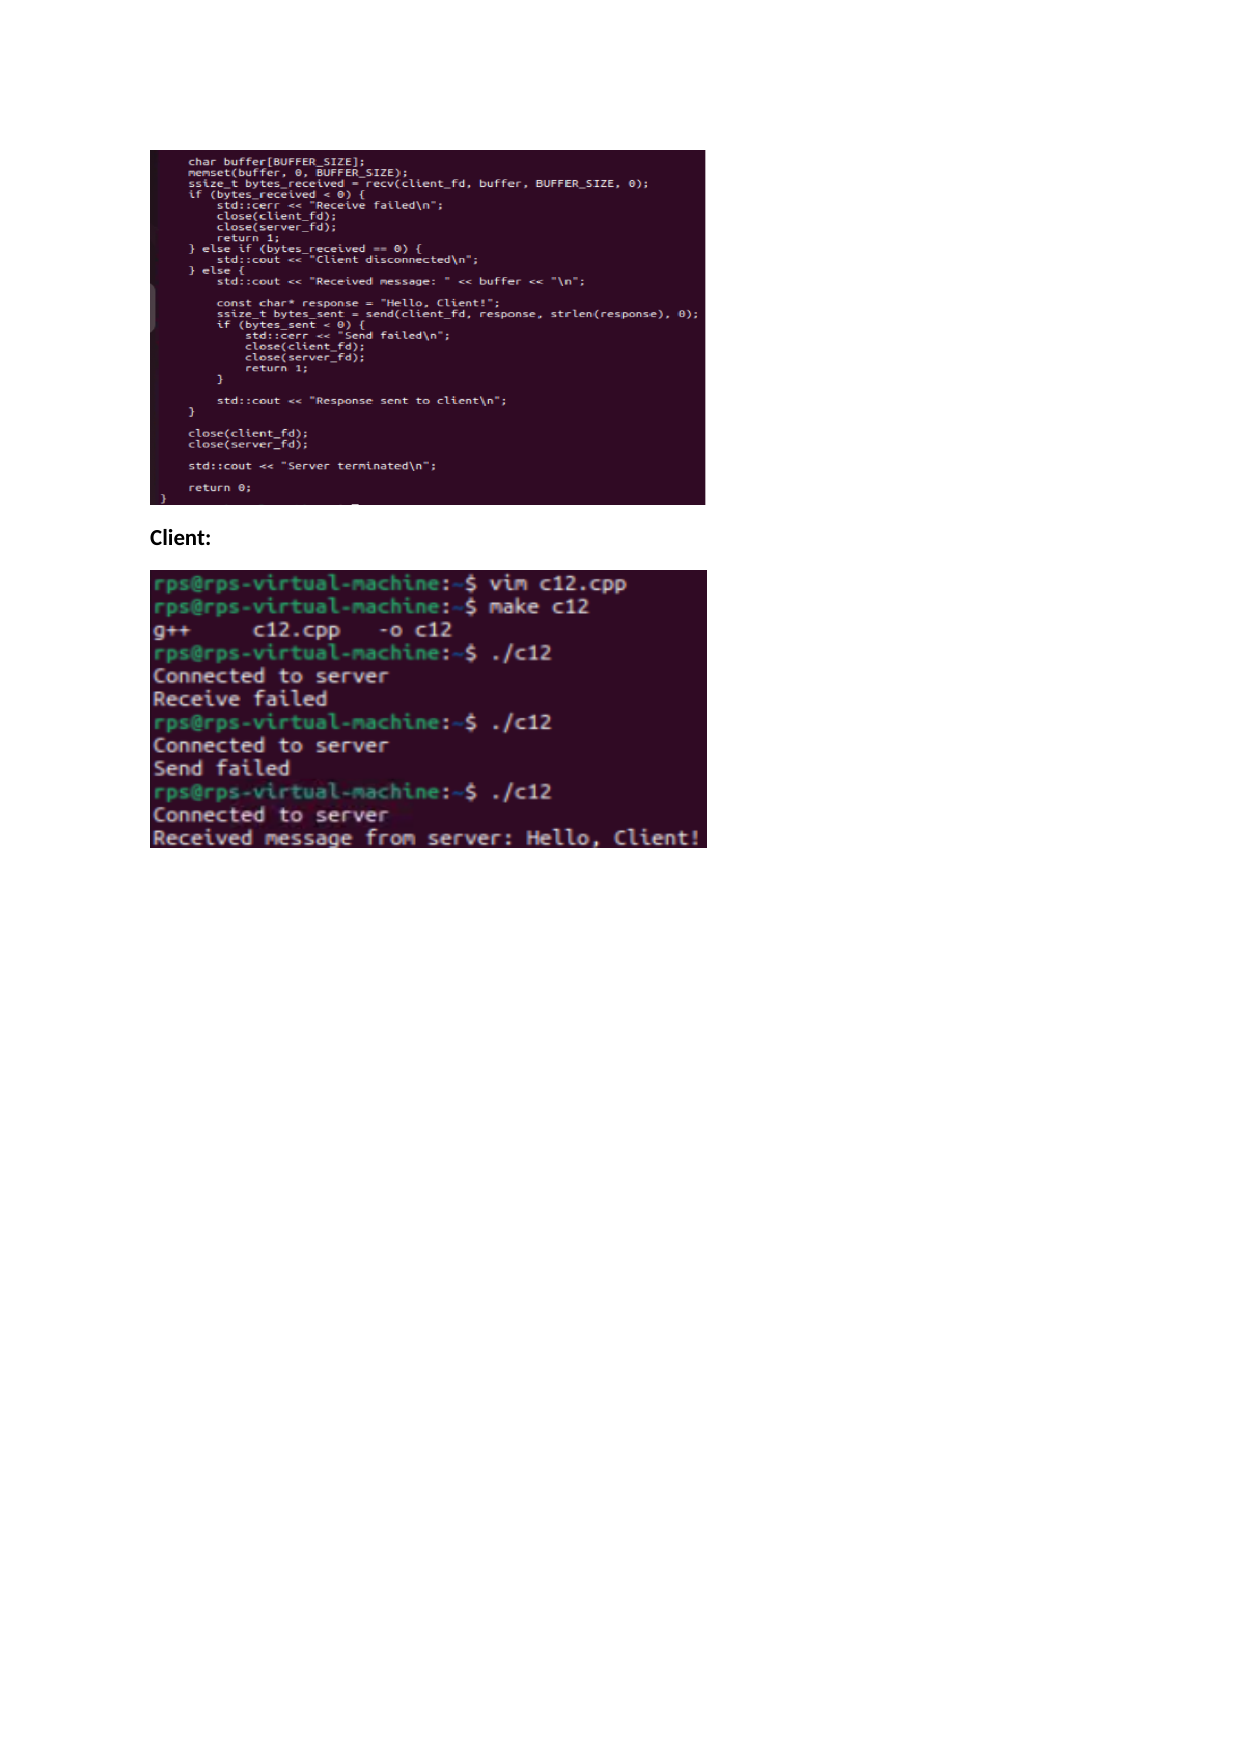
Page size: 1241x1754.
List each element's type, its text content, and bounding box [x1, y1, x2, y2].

text Client: [150, 523, 1090, 551]
picture [150, 570, 707, 848]
picture [150, 150, 706, 505]
